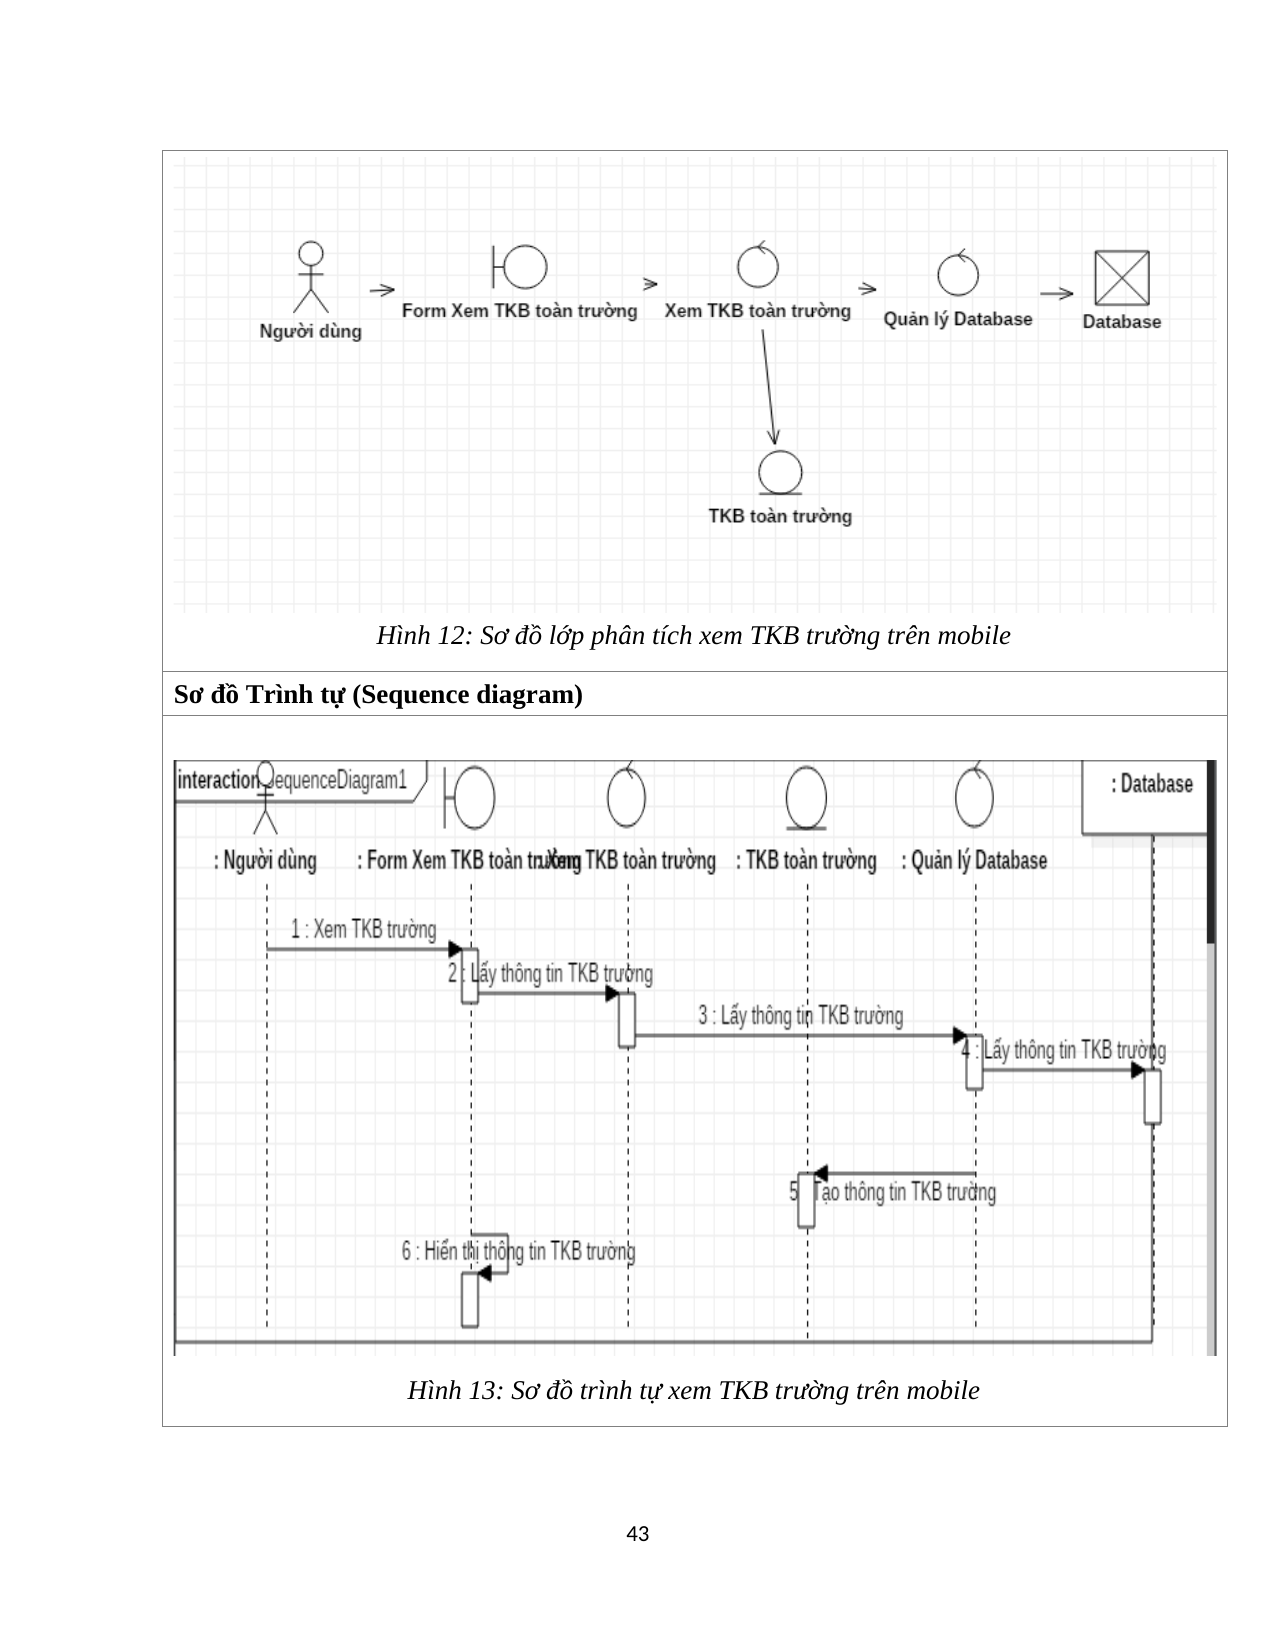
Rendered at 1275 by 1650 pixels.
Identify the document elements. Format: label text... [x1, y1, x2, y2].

table_cell Hình 13: Sơ đồ trình tự xem TKB trường trên mobile [163, 716, 1227, 1426]
table_cell Hình 12: Sơ đồ lớp phân tích xem TKB trường trên mobile [163, 151, 1227, 671]
table_cell Sơ đồ Trình tự (Sequence diagram) [163, 672, 1227, 715]
picture [173, 760, 1217, 1356]
picture [173, 157, 1217, 613]
